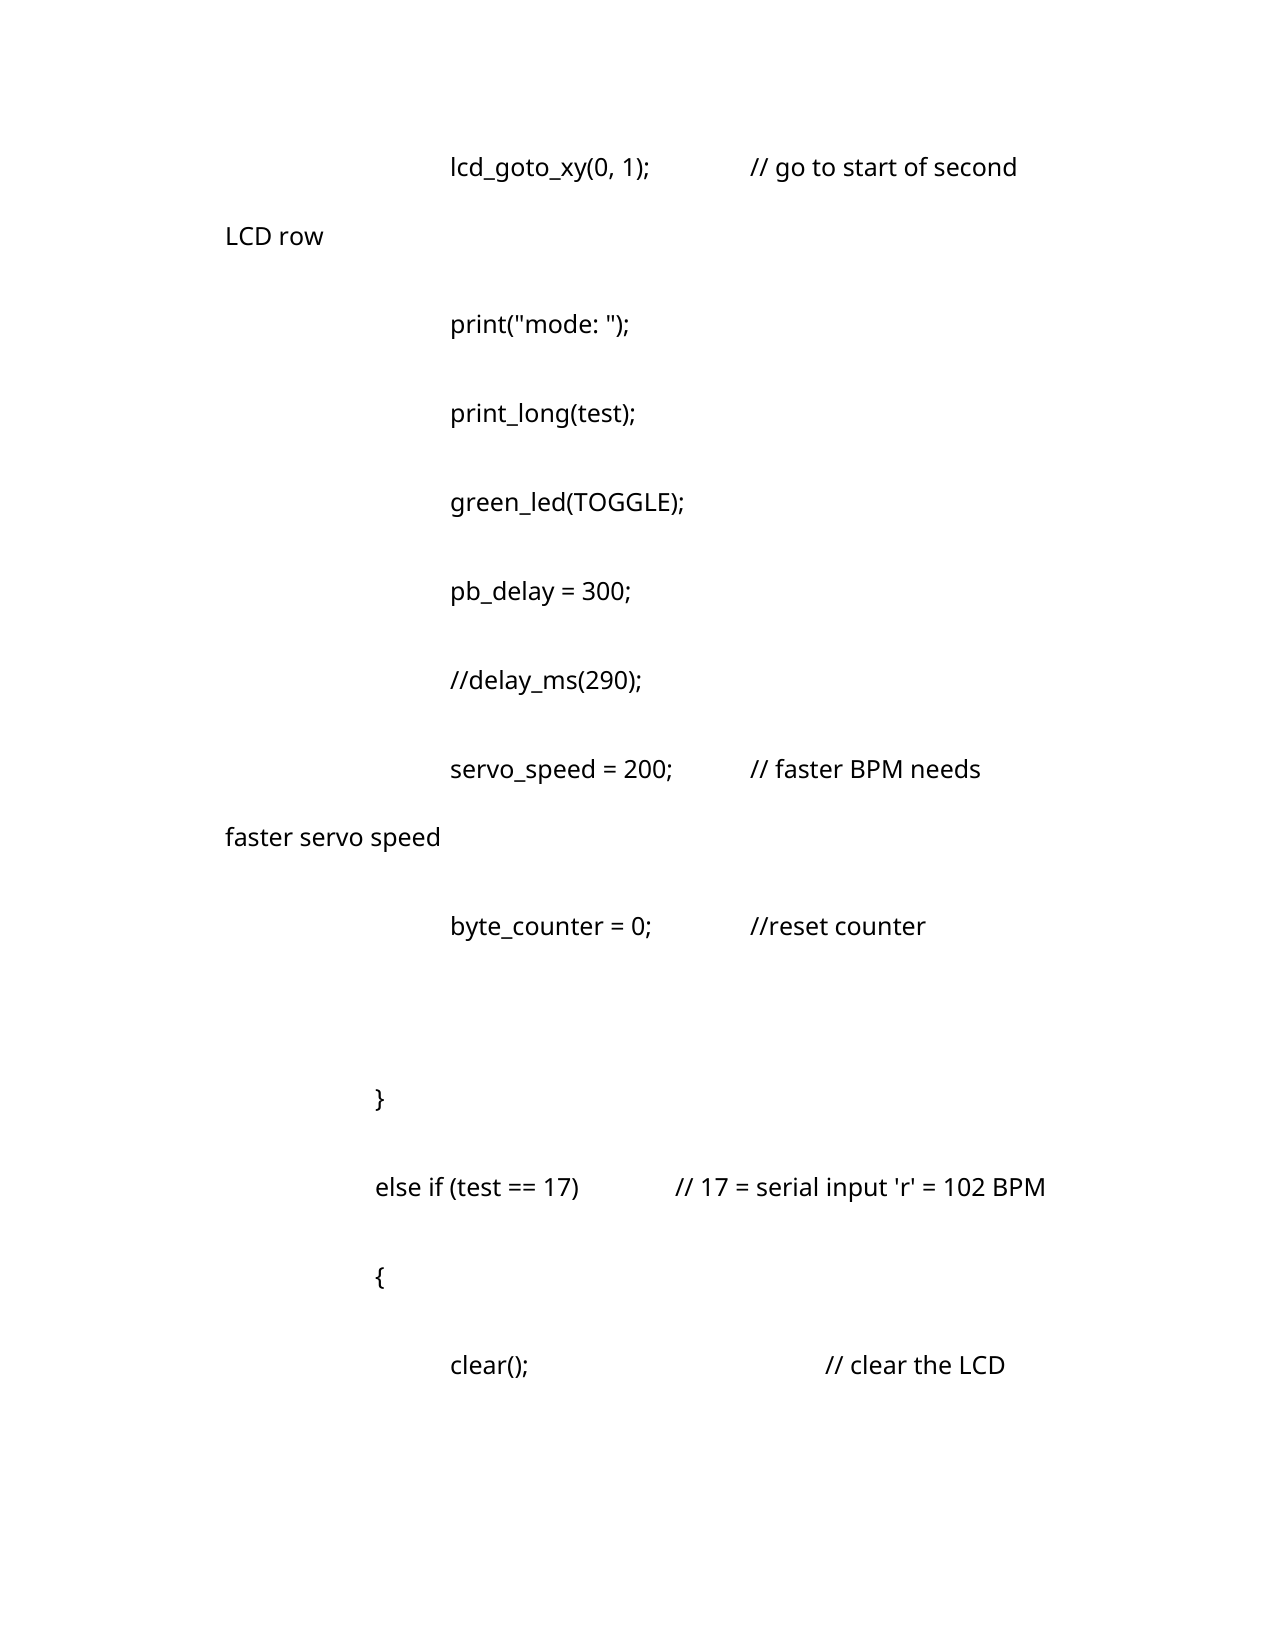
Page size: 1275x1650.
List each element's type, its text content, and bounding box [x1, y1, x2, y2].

text { [225, 1259, 1050, 1293]
text clear(); // clear the LCD [225, 1348, 1050, 1382]
text } [225, 1081, 1050, 1115]
text else if (test == 17) // 17 = serial input 'r' = 102 BPM [225, 1170, 1050, 1204]
text print_long(test); [225, 396, 1050, 430]
text //delay_ms(290); [225, 663, 1050, 697]
text print("mode: "); [225, 307, 1050, 341]
text lcd_goto_xy(0, 1); // go to start of second LCD row [225, 150, 1050, 252]
text servo_speed = 200; // faster BPM needs faster servo speed [225, 752, 1050, 854]
text pb_delay = 300; [225, 574, 1050, 608]
text green_led(TOGGLE); [225, 485, 1050, 519]
text byte_counter = 0; //reset counter [225, 909, 1050, 943]
